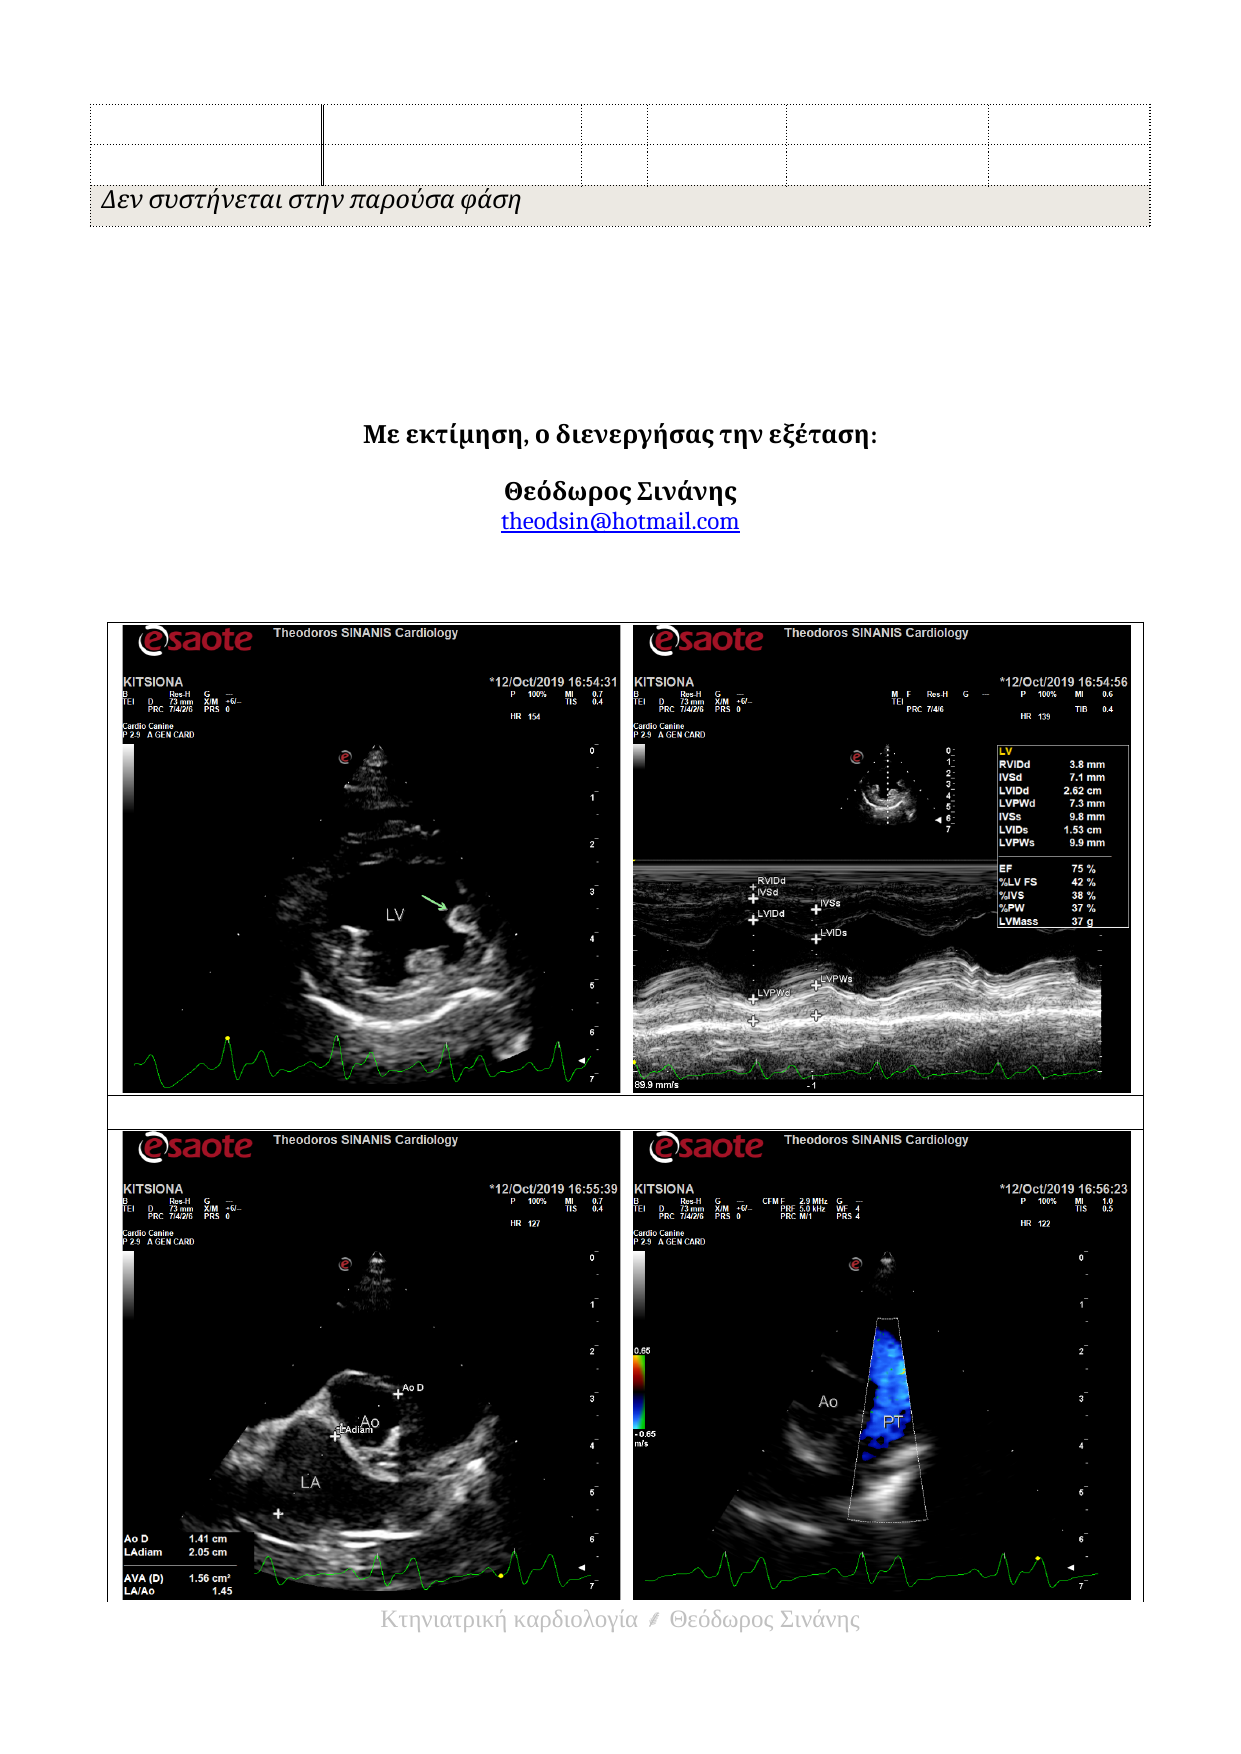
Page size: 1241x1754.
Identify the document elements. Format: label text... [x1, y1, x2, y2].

table_cell [989, 144, 1150, 185]
table_cell [324, 144, 581, 185]
table_cell [648, 144, 787, 185]
table_cell [90, 104, 321, 144]
table_cell [989, 104, 1150, 144]
table_cell [324, 104, 581, 144]
table_cell [581, 144, 648, 185]
text Θεόδωρος Σινάνης [148, 478, 1092, 507]
picture [122, 1131, 621, 1600]
text Με εκτίμηση, ο διενεργήσας την εξέταση: [148, 421, 1092, 449]
picture [633, 1131, 1131, 1600]
picture [122, 625, 621, 1093]
table_cell [787, 144, 989, 185]
table_cell Δεν συστήνεται στην παρούσα φάση [90, 185, 1150, 226]
table_cell [648, 104, 787, 144]
picture [633, 625, 1131, 1093]
table_cell [787, 104, 989, 144]
table_cell [581, 104, 648, 144]
table_cell [90, 144, 321, 185]
text theodsin@hotmail.com [148, 507, 1092, 536]
